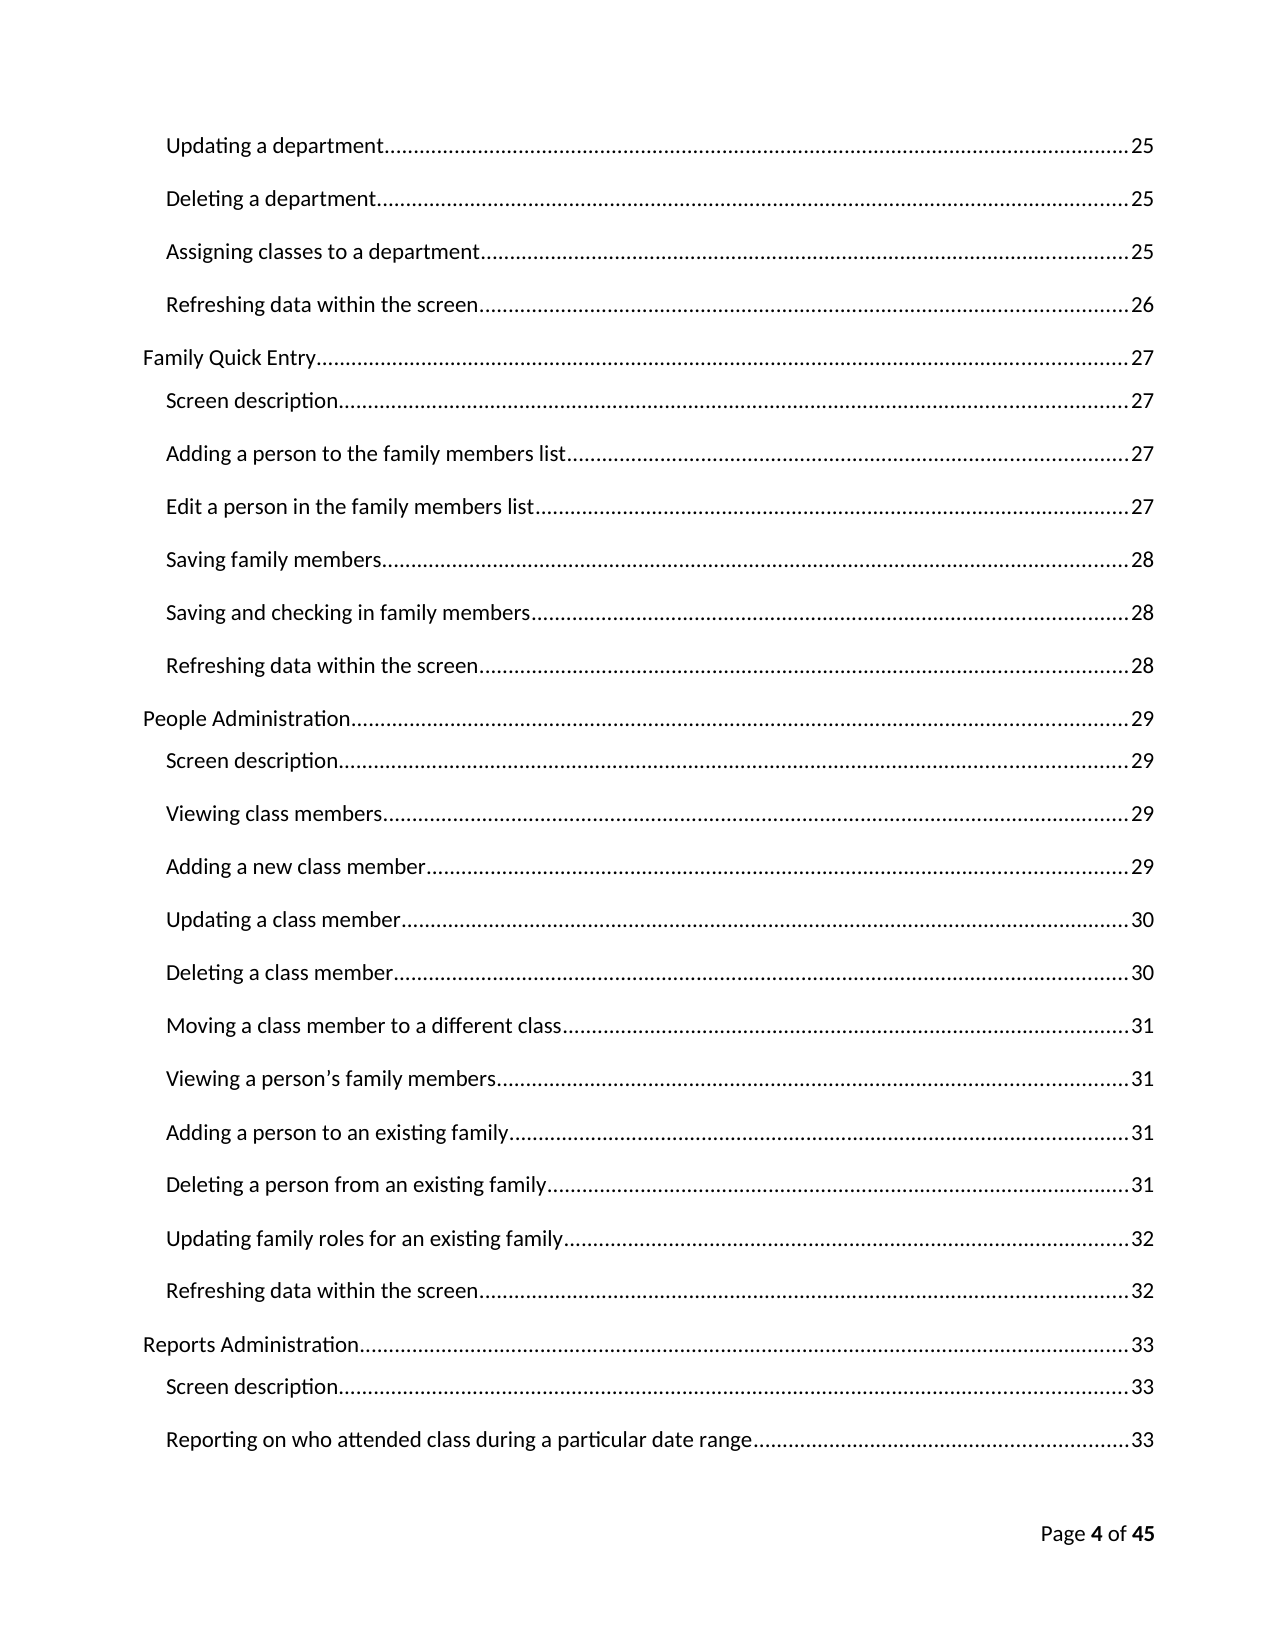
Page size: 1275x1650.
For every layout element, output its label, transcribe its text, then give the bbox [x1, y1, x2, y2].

text Updating a department 25 [166, 131, 1155, 159]
text Adding a person to the family members list 27 [166, 439, 1155, 467]
text Family Quick Entry 27 [143, 343, 1155, 371]
text Saving family members 28 [166, 545, 1155, 573]
text Adding a new class member 29 [166, 852, 1155, 881]
text People Administration 29 [143, 704, 1155, 732]
text Viewing class members 29 [166, 799, 1155, 827]
text Deleting a department 25 [166, 184, 1155, 212]
text Updating family roles for an existing family 32 [166, 1224, 1155, 1252]
text Adding a person to an existing family 31 [166, 1118, 1155, 1146]
text Deleting a person from an existing family 31 [166, 1171, 1155, 1199]
text Reporting on who attended class during a particular date range 33 [166, 1425, 1155, 1453]
text Refreshing data within the screen 32 [166, 1277, 1155, 1305]
text Refreshing data within the screen 26 [166, 290, 1155, 318]
text Updating a class member 30 [166, 906, 1155, 933]
text Viewing a person’s family members 31 [166, 1064, 1155, 1093]
text Saving and checking in family members 28 [166, 598, 1155, 626]
text Refreshing data within the screen 28 [166, 651, 1155, 679]
text Edit a person in the family members list 27 [166, 492, 1155, 520]
text Reports Administration 33 [143, 1330, 1155, 1358]
text Deleting a class member 30 [166, 958, 1155, 987]
text Screen description 27 [166, 386, 1155, 414]
text Screen description 29 [166, 746, 1155, 774]
text Assigning classes to a department 25 [166, 237, 1155, 265]
text Moving a class member to a different class 31 [166, 1012, 1155, 1039]
text Screen description 33 [166, 1372, 1155, 1400]
